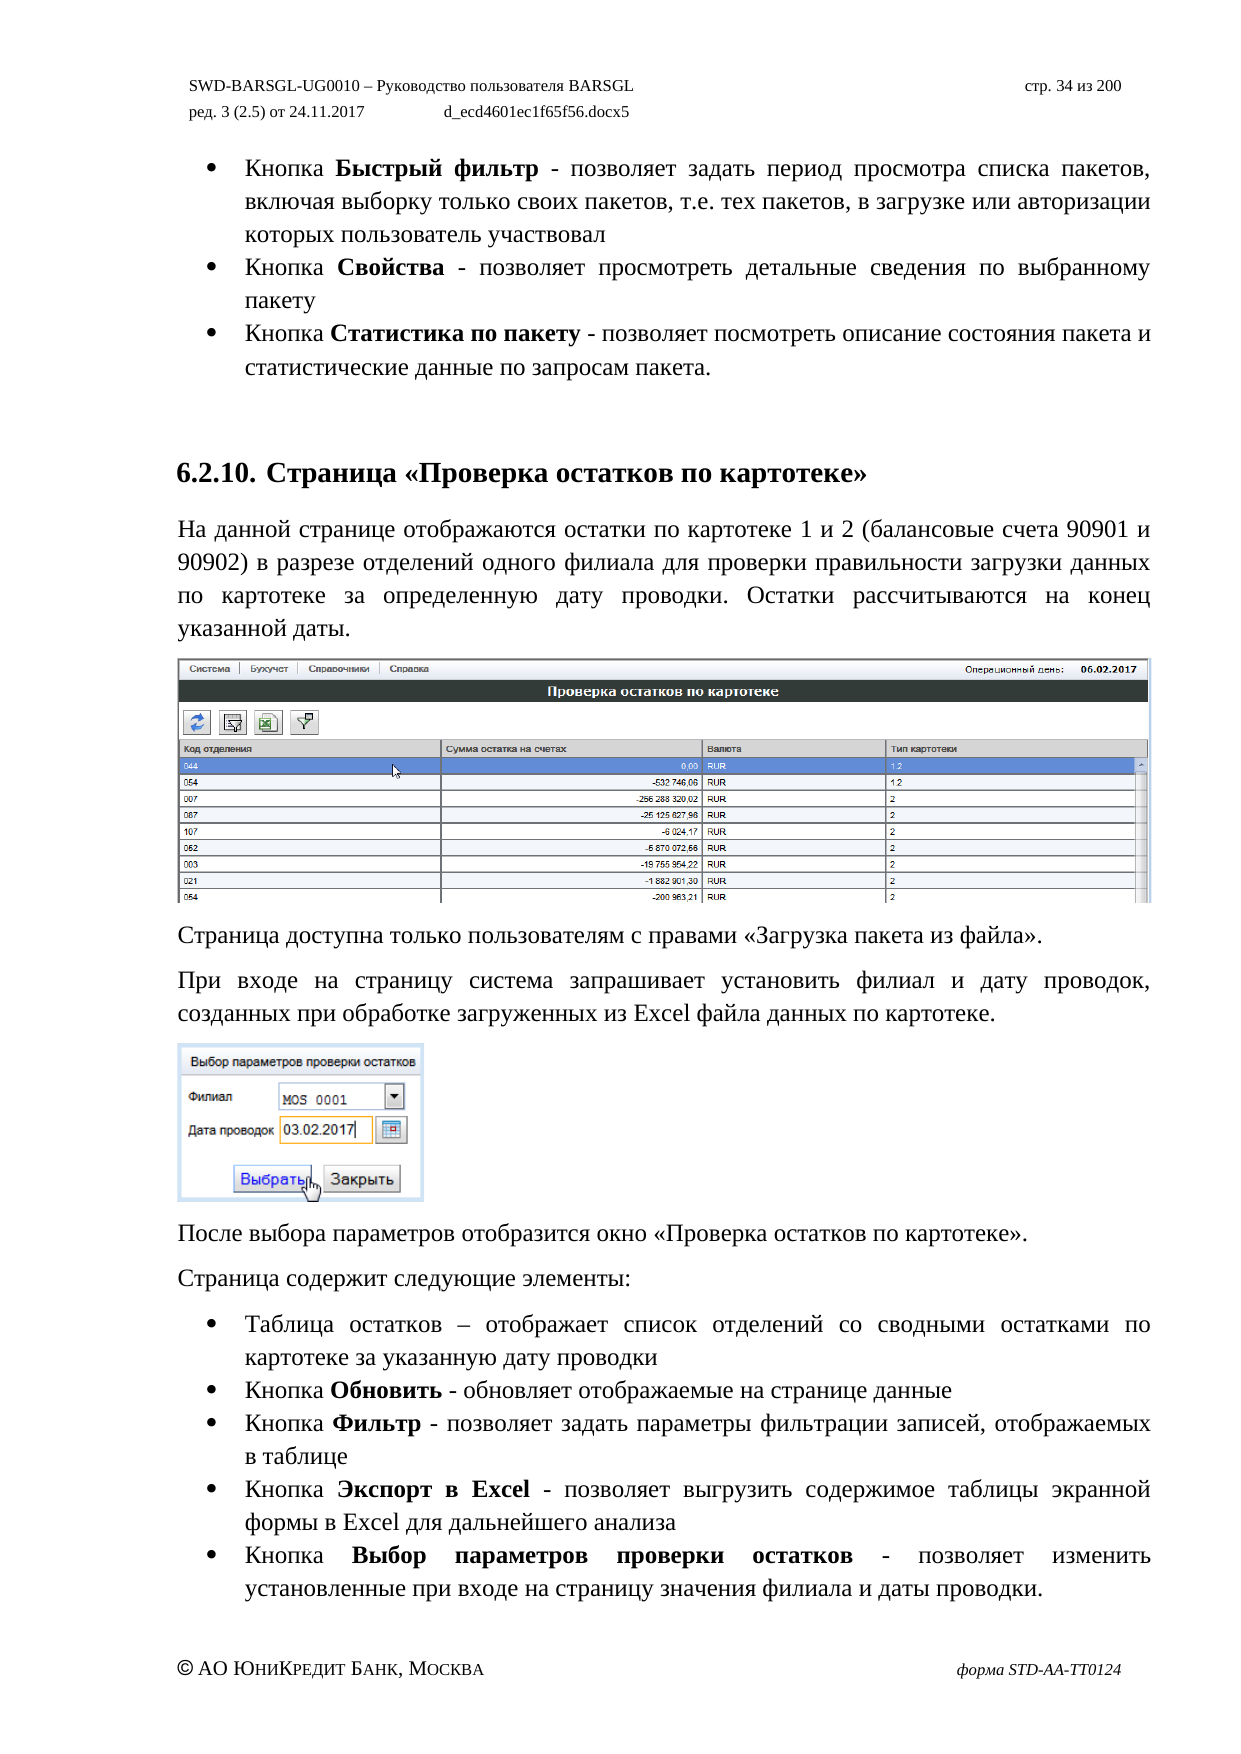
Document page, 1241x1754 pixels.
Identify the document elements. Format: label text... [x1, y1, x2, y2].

list Кнопка Быстрый фильтр - позволяет задать период просмотра списка пакетов, включая выборку только своих пакетов, т.е. тех пакетов, в загрузке или авторизации которых пользователь участвовал [207, 153, 1152, 248]
text Страница доступна только пользователям с правами «Загрузка пакета из файла». [177, 920, 1152, 948]
picture [177, 1043, 425, 1202]
picture [177, 658, 1152, 903]
list Кнопка Фильтр - позволяет задать параметры фильтрации записей, отображаемых в таблице [207, 1408, 1152, 1470]
text На данной странице отображаются остатки по картотеке 1 и 2 (балансовые счета 90901 и 90902) в разрезе отделений одного филиала для проверки правильности загрузки данных по картотеке за определенную дату проводки. Остатки рассчитываются на конец указанной даты. [177, 514, 1152, 641]
subtitle Страница «Проверка остатков по картотеке» [176, 455, 1152, 489]
list Кнопка Выбор параметров проверки остатков - позволяет изменить установленные при входе на страницу значения филиала и даты проводки. [207, 1540, 1152, 1602]
text Страница содержит следующие элементы: [177, 1263, 1152, 1292]
text После выбора параметров отобразится окно «Проверка остатков по картотеке». [177, 1218, 1152, 1247]
list Таблица остатков – отображает список отделений со сводными остатками по картотеке за указанную дату проводки [207, 1309, 1152, 1371]
list Кнопка Статистика по пакету - позволяет посмотреть описание состояния пакета и статистические данные по запросам пакета. [207, 318, 1152, 380]
list Кнопка Обновить - обновляет отображаемые на странице данные [207, 1375, 1152, 1404]
list Кнопка Экспорт в Excel - позволяет выгрузить содержимое таблицы экранной формы в Excel для дальнейшего анализа [207, 1474, 1152, 1536]
list Кнопка Свойства - позволяет просмотреть детальные сведения по выбранному пакету [207, 252, 1152, 314]
text При входе на страницу система запрашивает установить филиал и дату проводок, созданных при обработке загруженных из Excel файла данных по картотеке. [177, 965, 1152, 1027]
